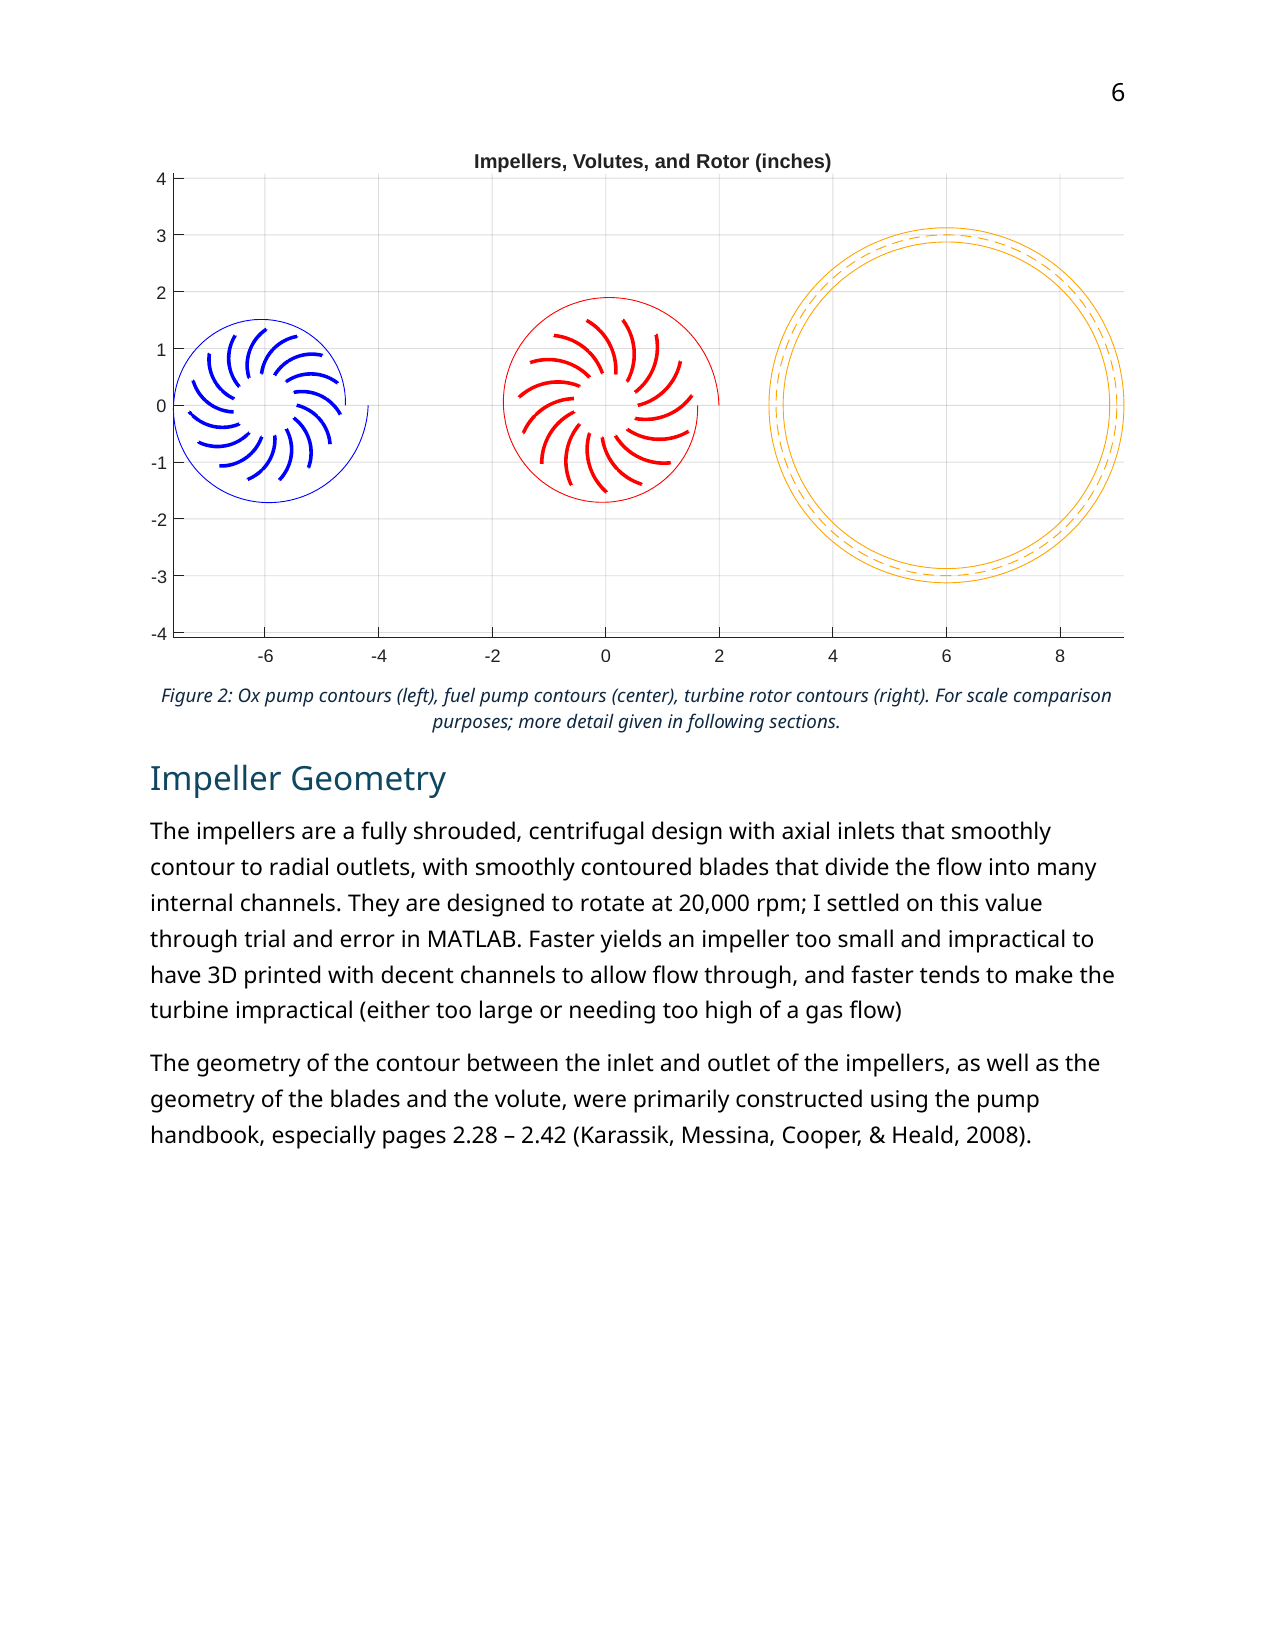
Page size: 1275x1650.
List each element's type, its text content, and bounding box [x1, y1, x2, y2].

subtitle Impeller Geometry [150, 754, 1125, 800]
text The geometry of the contour between the inlet and outlet of the impellers, as well as the geometry of the blades and the volute, were primarily constructed using the pump handbook, especially pages 2.28 – 2.42 . [150, 1047, 1125, 1150]
text Figure 2: Ox pump contours (left), fuel pump contours (center), turbine rotor contours (right). For scale comparison purposes; more detail given in following sections. [150, 682, 1125, 733]
text The impellers are a fully shrouded, centrifugal design with axial inlets that smoothly contour to radial outlets, with smoothly contoured blades that divide the flow into many internal channels. They are designed to rotate at 20,000 rpm; I settled on this value through trial and error in MATLAB. Faster yields an impeller too small and impractical to have 3D printed with decent channels to allow flow through, and faster tends to make the turbine impractical (either too large or needing too high of a gas flow) [150, 815, 1125, 1026]
